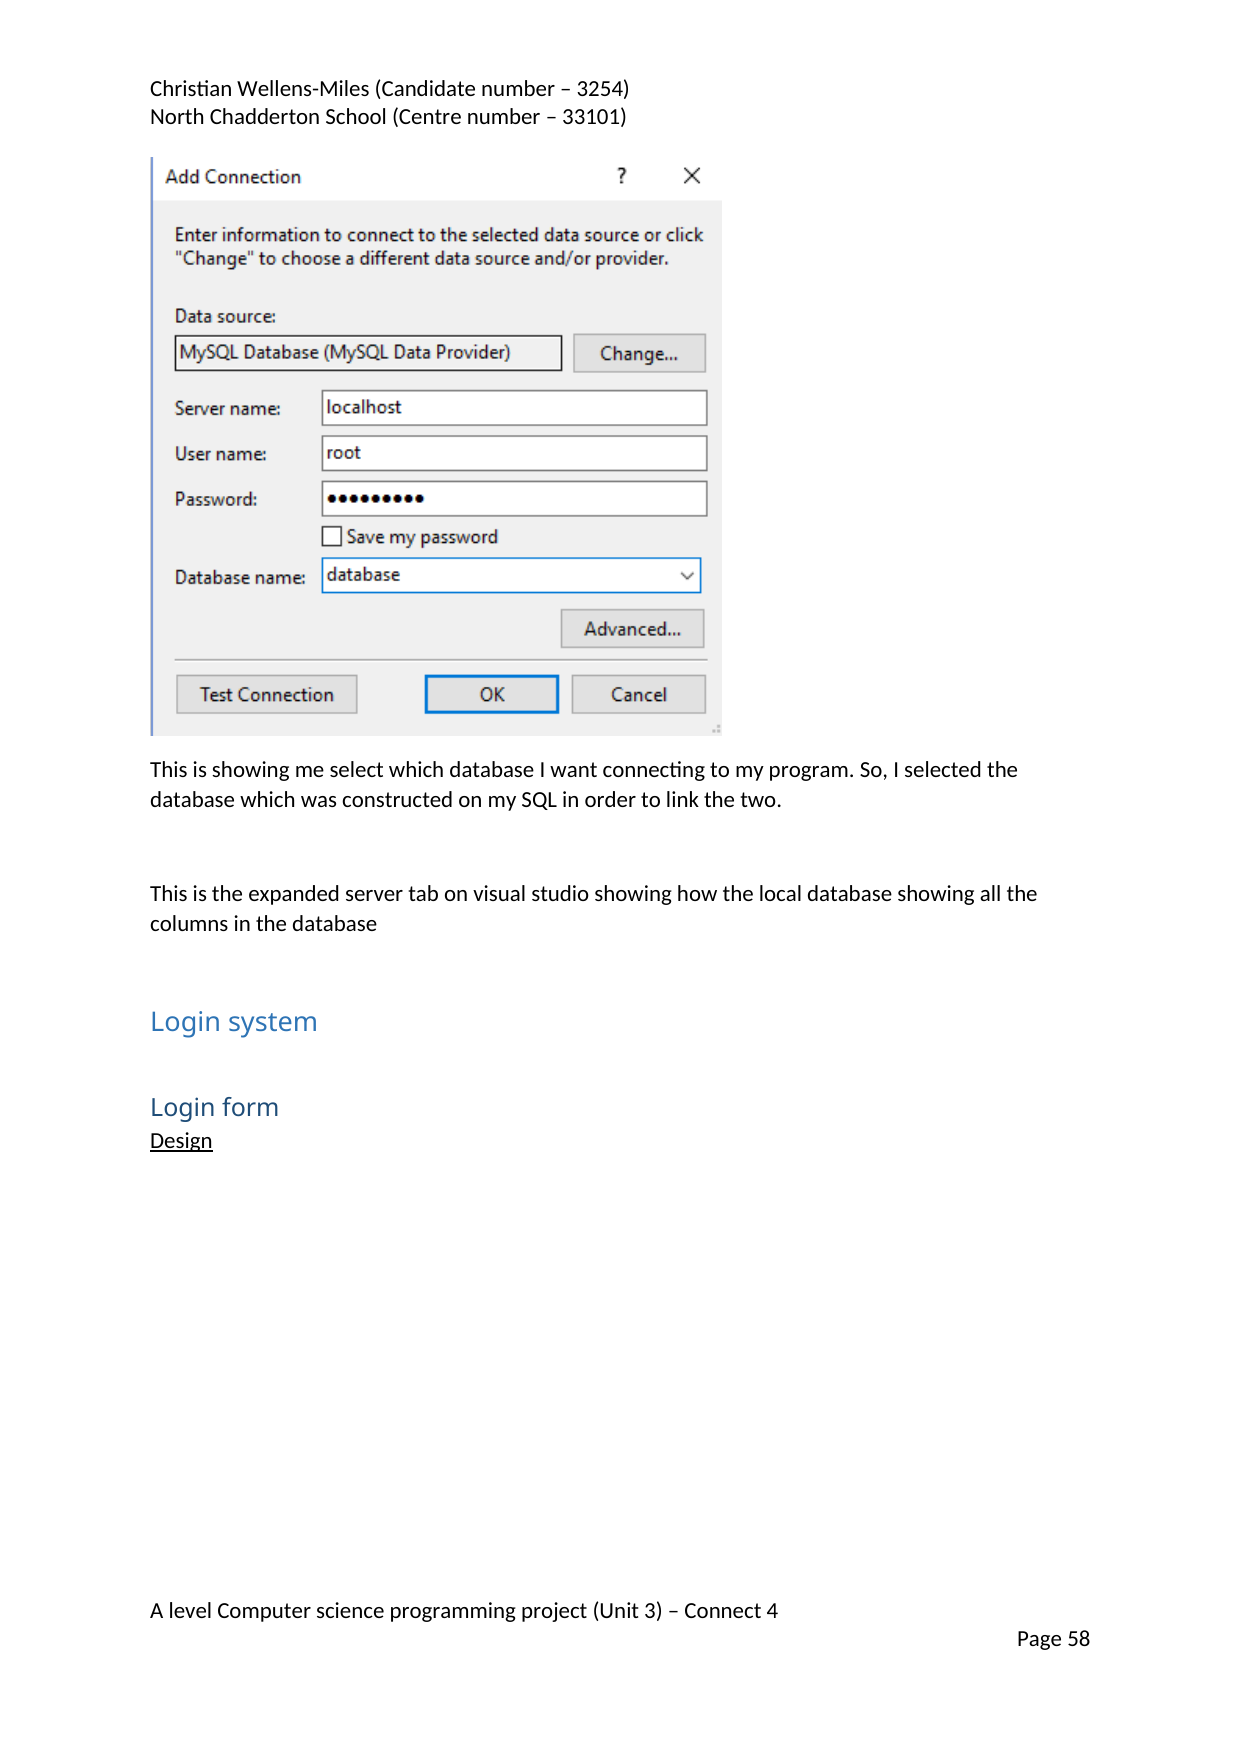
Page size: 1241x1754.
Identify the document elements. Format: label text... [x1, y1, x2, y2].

text Design [150, 1126, 1090, 1154]
text This is the expanded server tab on visual studio showing how the local database showing all the columns in the database [150, 879, 1090, 937]
text This is showing me select which database I want connecting to my program. So, I selected the database which was constructed on my SQL in order to link the two. [150, 755, 1090, 813]
subtitle Login form [150, 1089, 1090, 1123]
subtitle Login system [150, 1003, 1090, 1039]
picture [150, 157, 722, 736]
